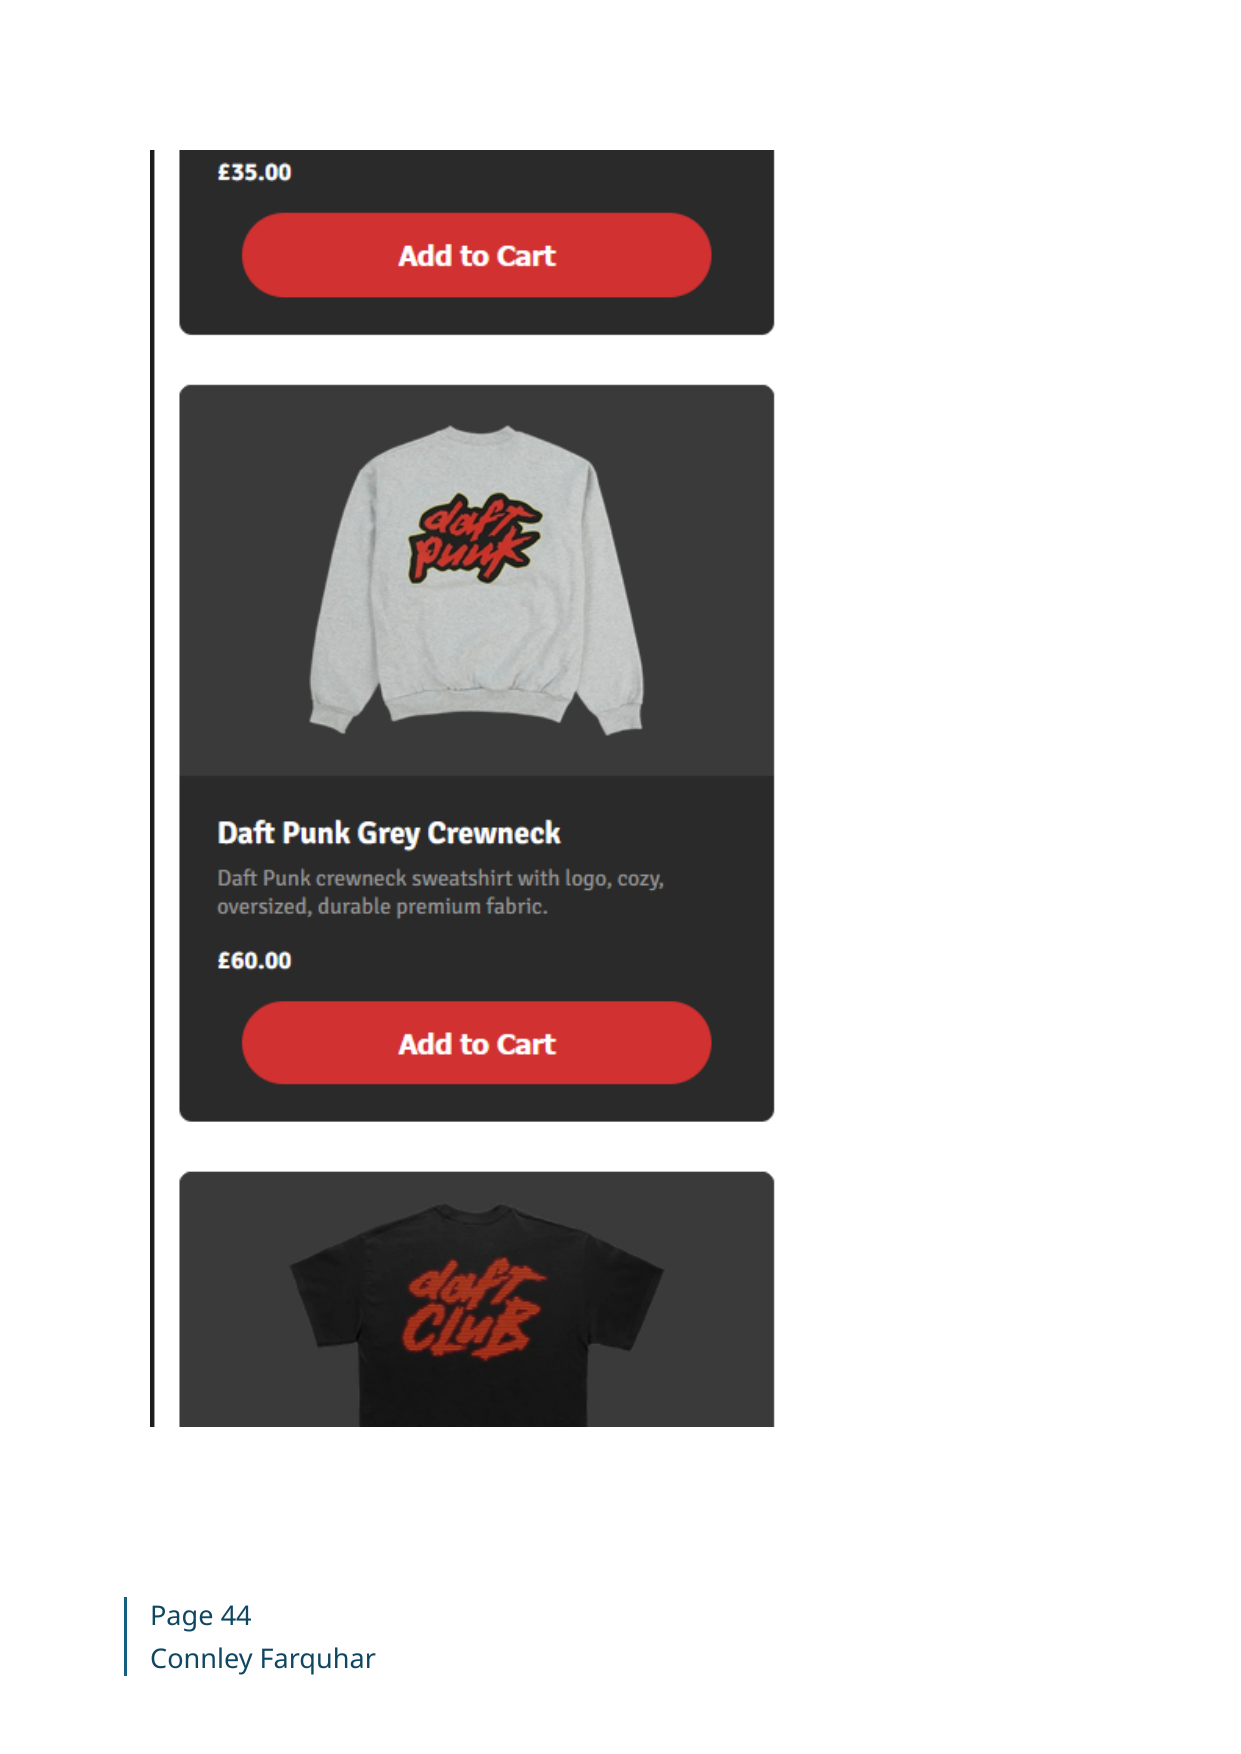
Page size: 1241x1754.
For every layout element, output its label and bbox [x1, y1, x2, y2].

picture [150, 150, 790, 1427]
